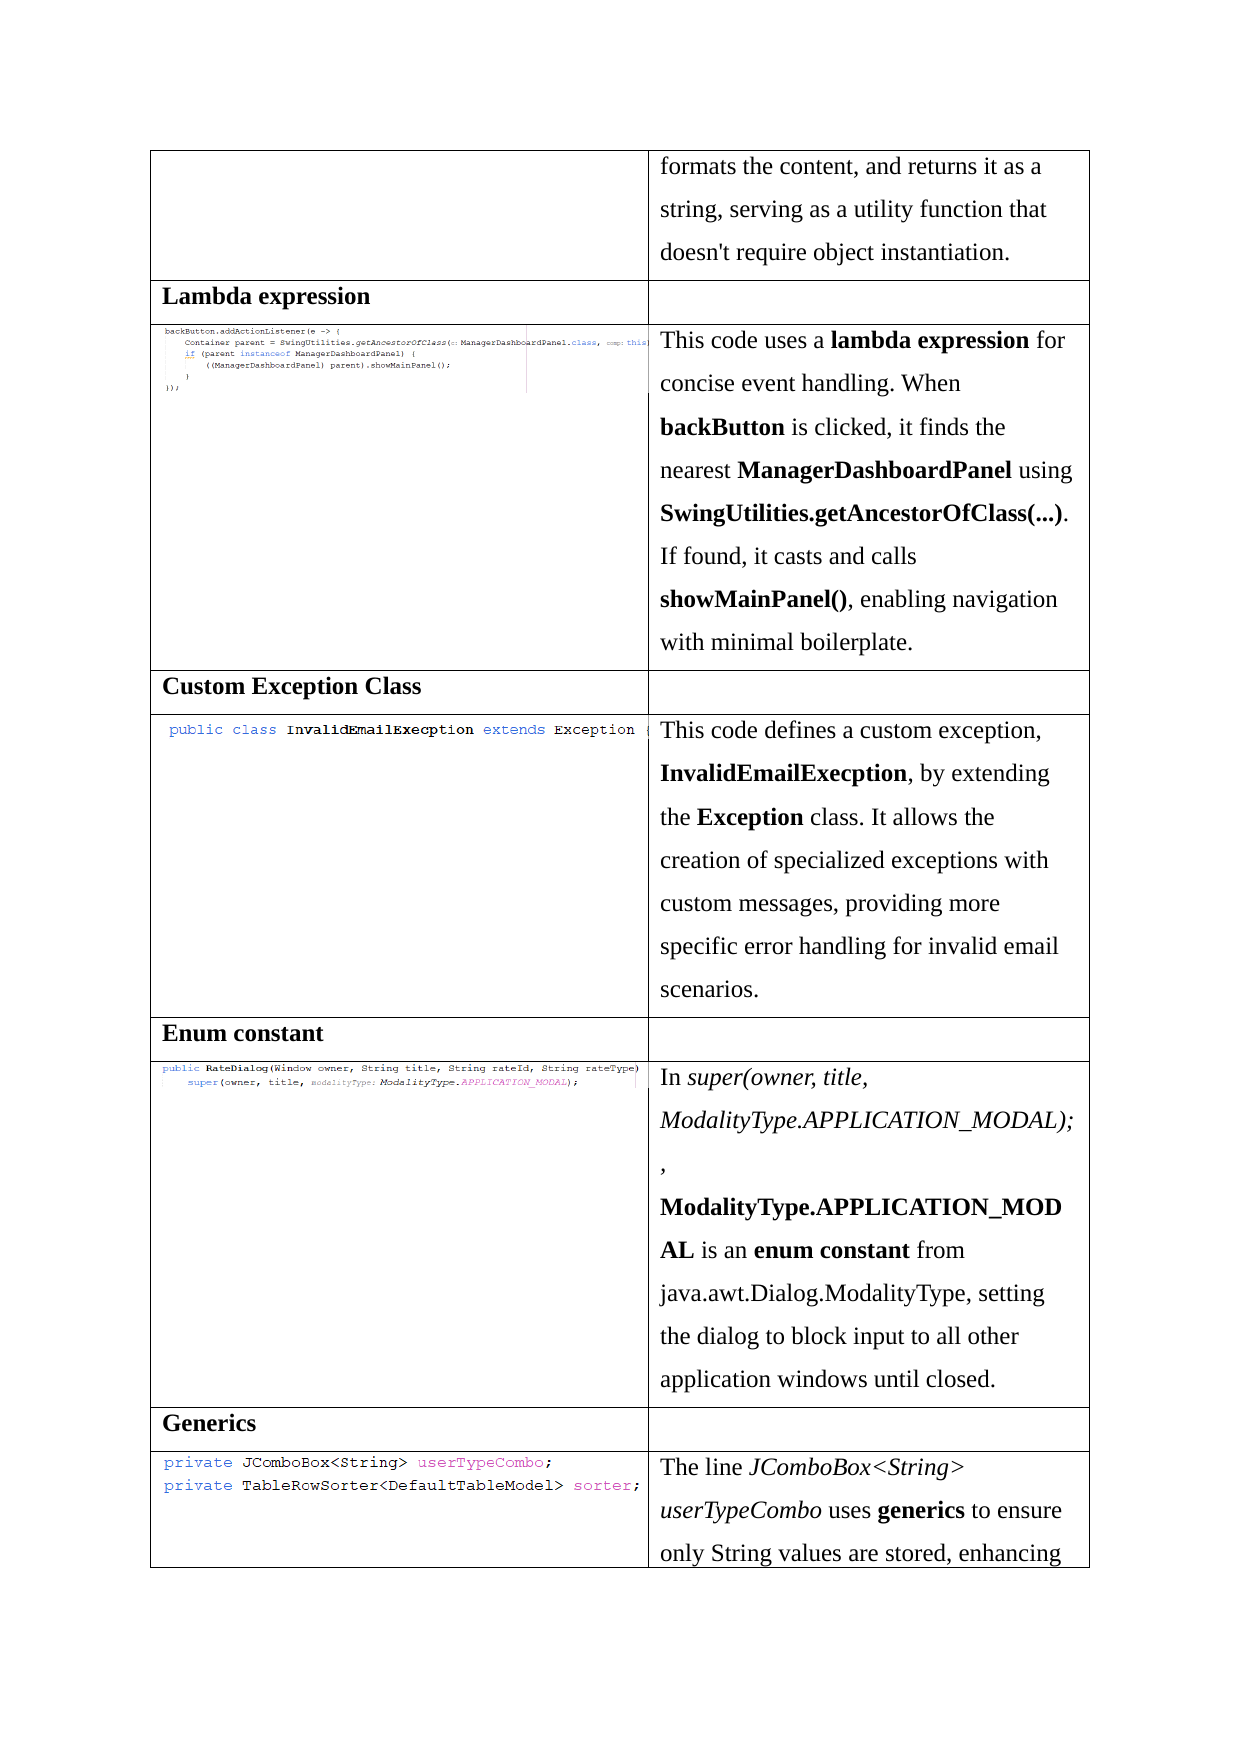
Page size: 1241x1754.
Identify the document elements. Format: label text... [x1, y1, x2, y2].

table_cell Lambda expression [151, 281, 648, 324]
table_cell Generics [151, 1408, 648, 1451]
picture [161, 715, 649, 739]
table_cell [649, 281, 1089, 324]
table_cell [649, 671, 1089, 714]
table_cell [151, 1062, 648, 1407]
table_cell Custom Exception Class [151, 671, 648, 714]
picture [161, 1062, 649, 1088]
table_cell [151, 1452, 648, 1567]
table_cell [649, 1018, 1089, 1061]
table_cell This code uses a lambda expression for concise event handling. When backButton is clicked, it finds the nearest ManagerDashboardPanel using SwingUtilities.getAncestorOfClass(...). If found, it casts and calls showMainPanel(), enabling navigation with minimal boilerplate. [649, 325, 1089, 670]
table_cell In super(owner, title, ModalityType.APPLICATION_MODAL);, ModalityType.APPLICATION_MODAL is an enum constant from java.awt.Dialog.ModalityType, setting the dialog to block input to all other application windows until closed. [649, 1062, 1089, 1407]
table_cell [649, 1452, 1089, 1567]
picture [161, 1452, 640, 1496]
table_cell [151, 151, 648, 280]
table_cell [649, 151, 1089, 280]
table_cell This code defines a custom exception, InvalidEmailExecption, by extending the Exception class. It allows the creation of specialized exceptions with custom messages, providing more specific error handling for invalid email scenarios. [649, 715, 1089, 1017]
table_cell [649, 1408, 1089, 1451]
table_cell Enum constant [151, 1018, 648, 1061]
table_cell [151, 715, 648, 1017]
picture [161, 325, 649, 393]
table_cell [151, 325, 648, 670]
